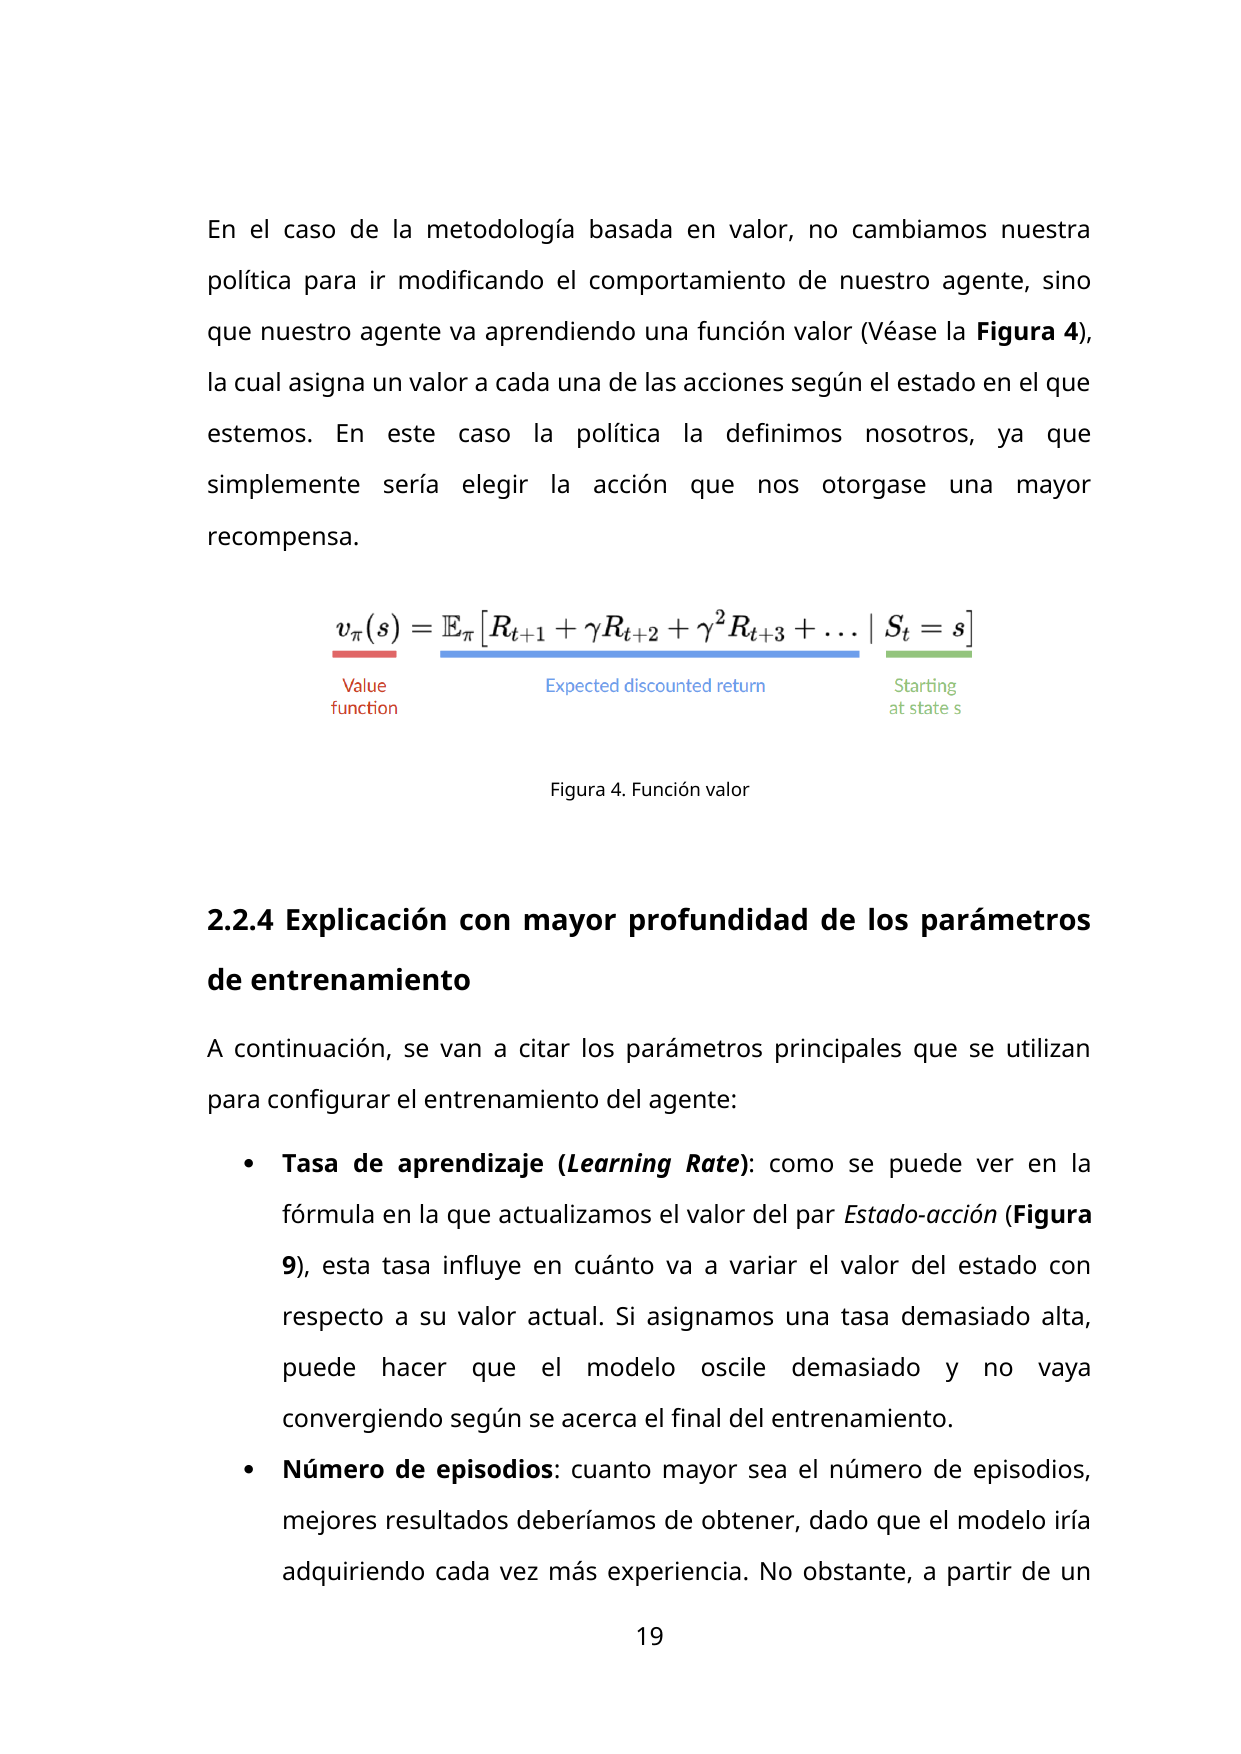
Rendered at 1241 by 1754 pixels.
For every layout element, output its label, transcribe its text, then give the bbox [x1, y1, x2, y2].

text 2.2.4 Explicación con mayor profundidad de los parámetros de entrenamiento [207, 899, 1092, 998]
text En el caso de la metodología basada en valor, no cambiamos nuestra política para ir modificando el comportamiento de nuestro agente, sino que nuestro agente va aprendiendo una función valor (Véase la Figura 4), la cual asigna un valor a cada una de las acciones según el estado en el que estemos. En este caso la política la definimos nosotros, ya que simplemente sería elegir la acción que nos otorgase una mayor recompensa. [207, 212, 1092, 552]
picture [317, 581, 983, 748]
text A continuación, se van a citar los parámetros principales que se utilizan para configurar el entrenamiento del agente: [207, 1031, 1092, 1116]
list Tasa de aprendizaje (Learning Rate): como se puede ver en la fórmula en la que actualizamos el valor del par Estado-acción (Figura 9), esta tasa influye en cuánto va a variar el valor del estado con respecto a su valor actual. Si asignamos una tasa demasiado alta, puede hacer que el modelo oscile demasiado y no vaya convergiendo según se acerca el final del entrenamiento. [244, 1145, 1092, 1435]
text Figura 4. Función valor [207, 777, 1092, 802]
